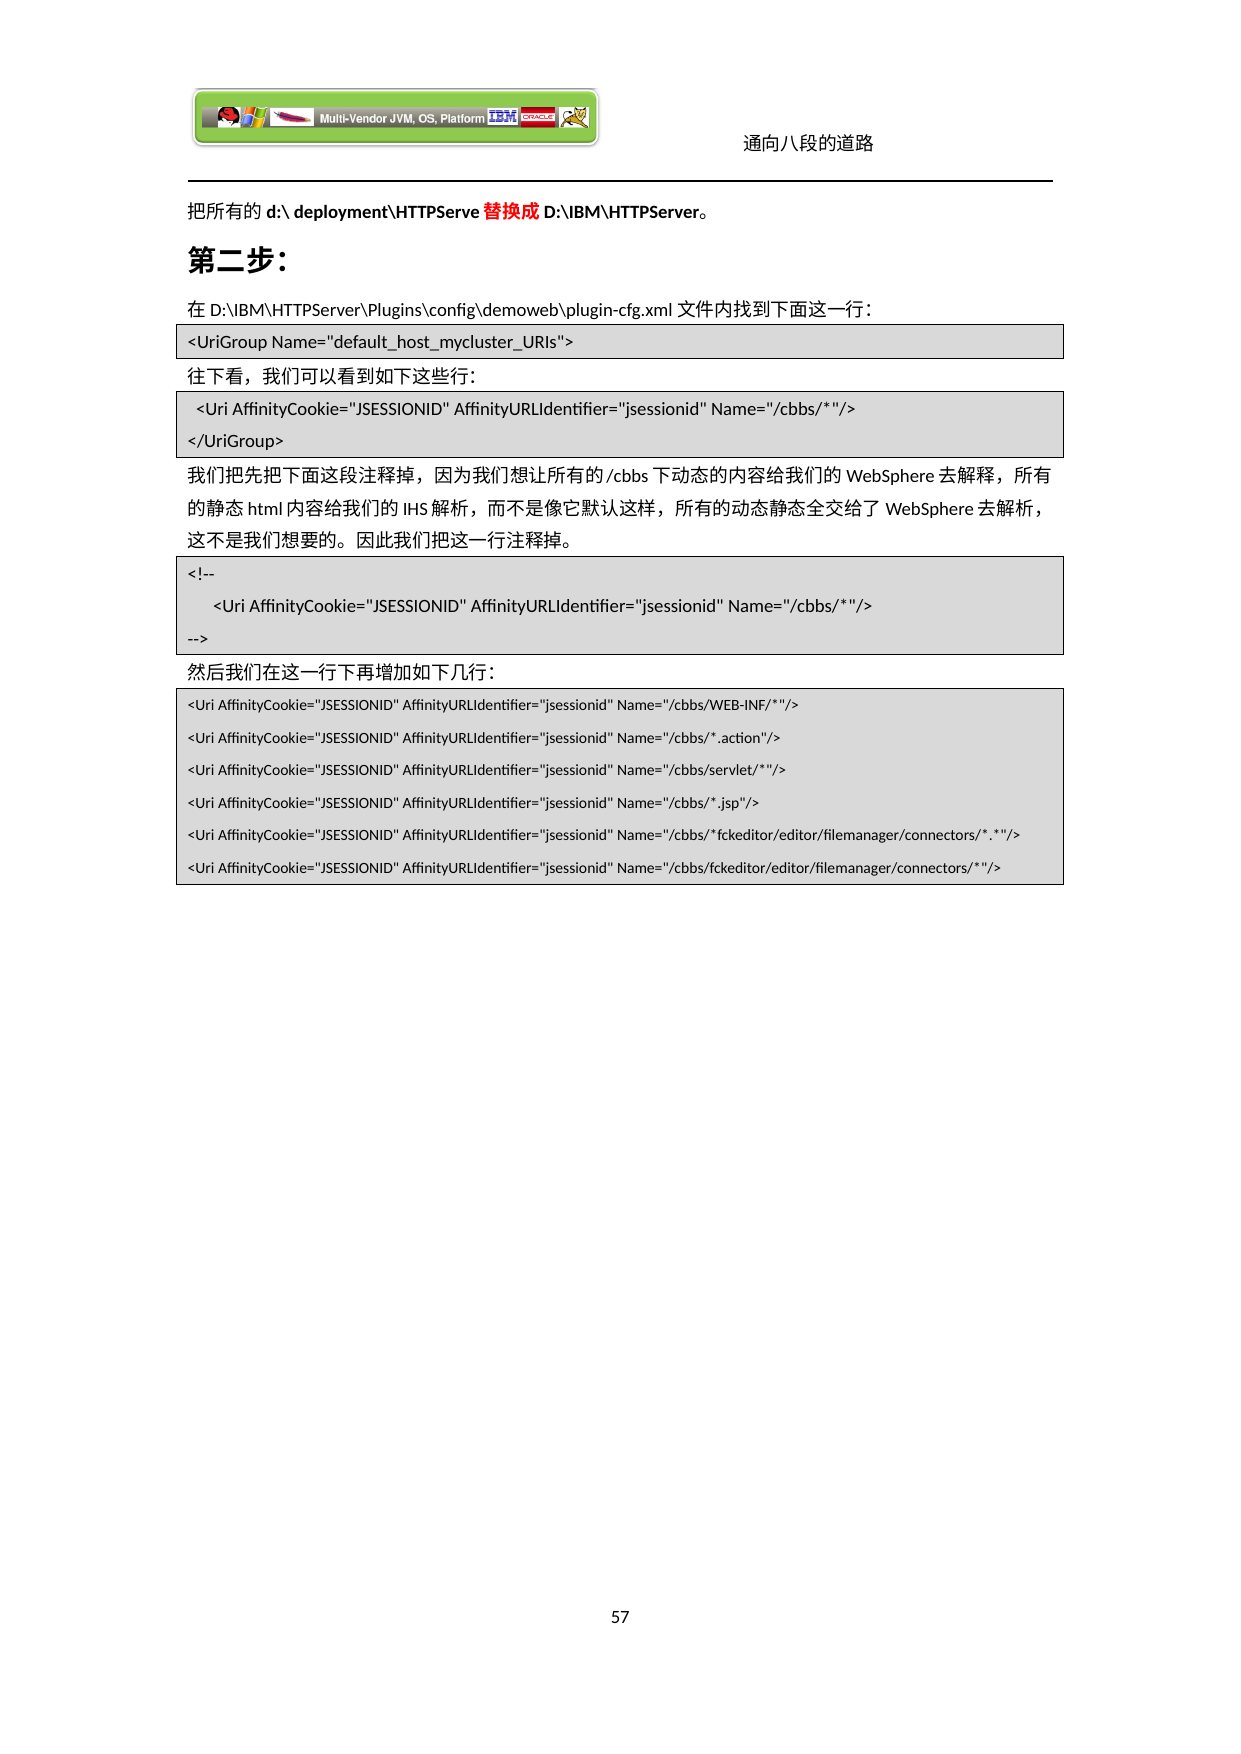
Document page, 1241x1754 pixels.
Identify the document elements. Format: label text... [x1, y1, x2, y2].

text 往下看，我们可以看到如下这些行： [187, 359, 1053, 391]
table_header <Uri AffinityCookie="JSESSIONID" AffinityURLIdentifier="jsessionid" Name="/cbbs/WEB-INF/*"/> <Uri AffinityCookie="JSESSIONID" AffinityURLIdentifier="jsessionid" Name="/cbbs/*.action"/> <Uri AffinityCookie="JSESSIONID" AffinityURLIdentifier="jsessionid" Name="/cbbs/servlet/*"/> <Uri AffinityCookie="JSESSIONID" AffinityURLIdentifier="jsessionid" Name="/cbbs/*.jsp"/> <Uri AffinityCookie="JSESSIONID" AffinityURLIdentifier="jsessionid" Name="/cbbs/*fckeditor/editor/filemanager/connectors/*.*"/> <Uri AffinityCookie="JSESSIONID" AffinityURLIdentifier="jsessionid" Name="/cbbs/fckeditor/editor/filemanager/connectors/*"/> [177, 689, 1063, 884]
picture [187, 88, 603, 150]
text 把所有的d:\ deployment\HTTPServe替换成D:\IBM\HTTPServer。 [187, 194, 1053, 227]
text 然后我们在这一行下再增加如下几行： [187, 655, 1053, 688]
text 我们把先把下面这段注释掉，因为我们想让所有的/cbbs下动态的内容给我们的WebSphere去解释，所有的静态html内容给我们的IHS解析，而不是像它默认这样，所有的动态静态全交给了WebSphere去解析，这不是我们想要的。因此我们把这一行注释掉。 [187, 458, 1053, 556]
subtitle 第二步： [187, 227, 1053, 292]
text 在D:\IBM\HTTPServer\Plugins\config\demoweb\plugin-cfg.xml文件内找到下面这一行： [187, 292, 1053, 324]
table_header <!-- <Uri AffinityCookie="JSESSIONID" AffinityURLIdentifier="jsessionid" Name="/cbbs/*"/> --> [177, 557, 1063, 654]
table_header <Uri AffinityCookie="JSESSIONID" AffinityURLIdentifier="jsessionid" Name="/cbbs/*"/> </UriGroup> [177, 392, 1063, 457]
table_header <UriGroup Name="default_host_mycluster_URIs"> [177, 325, 1063, 358]
